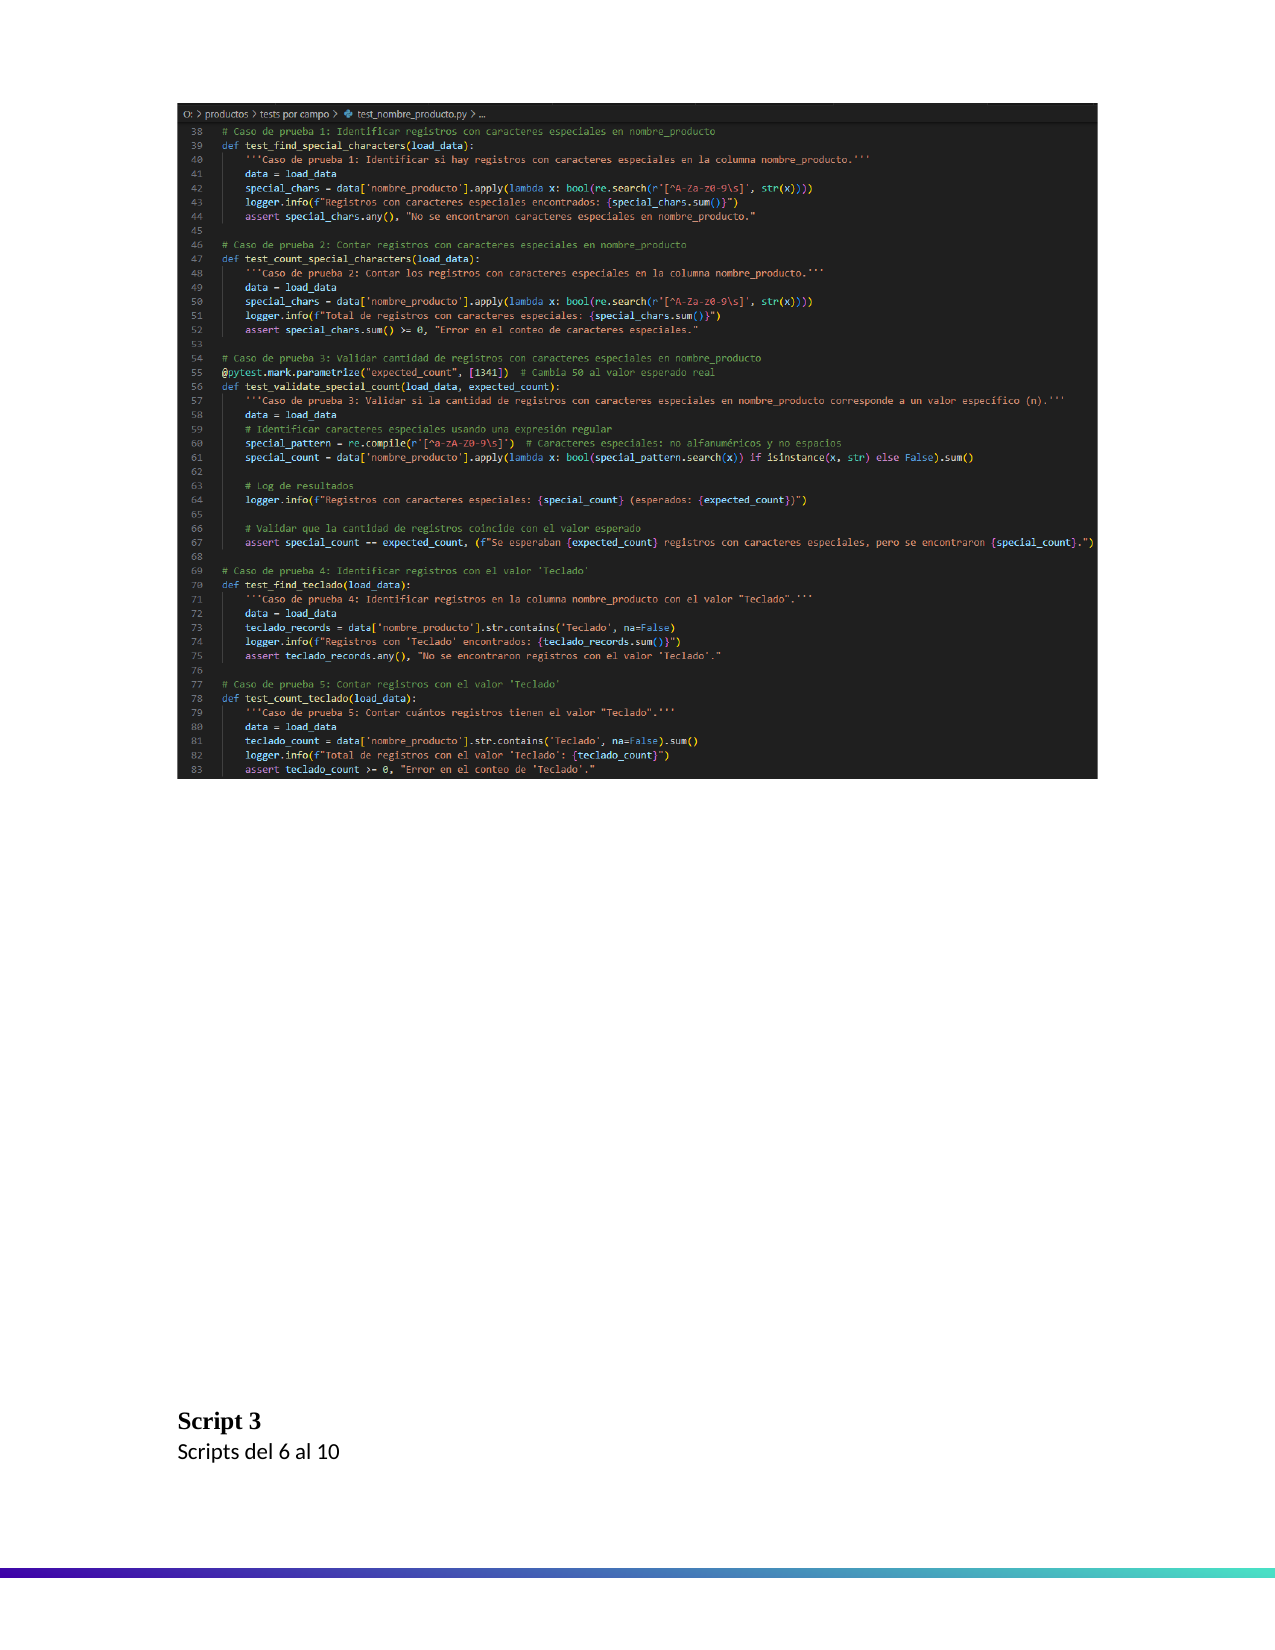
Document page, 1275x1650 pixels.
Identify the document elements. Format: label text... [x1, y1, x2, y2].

text Scripts del 6 al 10 [177, 1437, 1098, 1466]
subtitle Script 3 [177, 1406, 1098, 1435]
picture [177, 103, 1098, 779]
